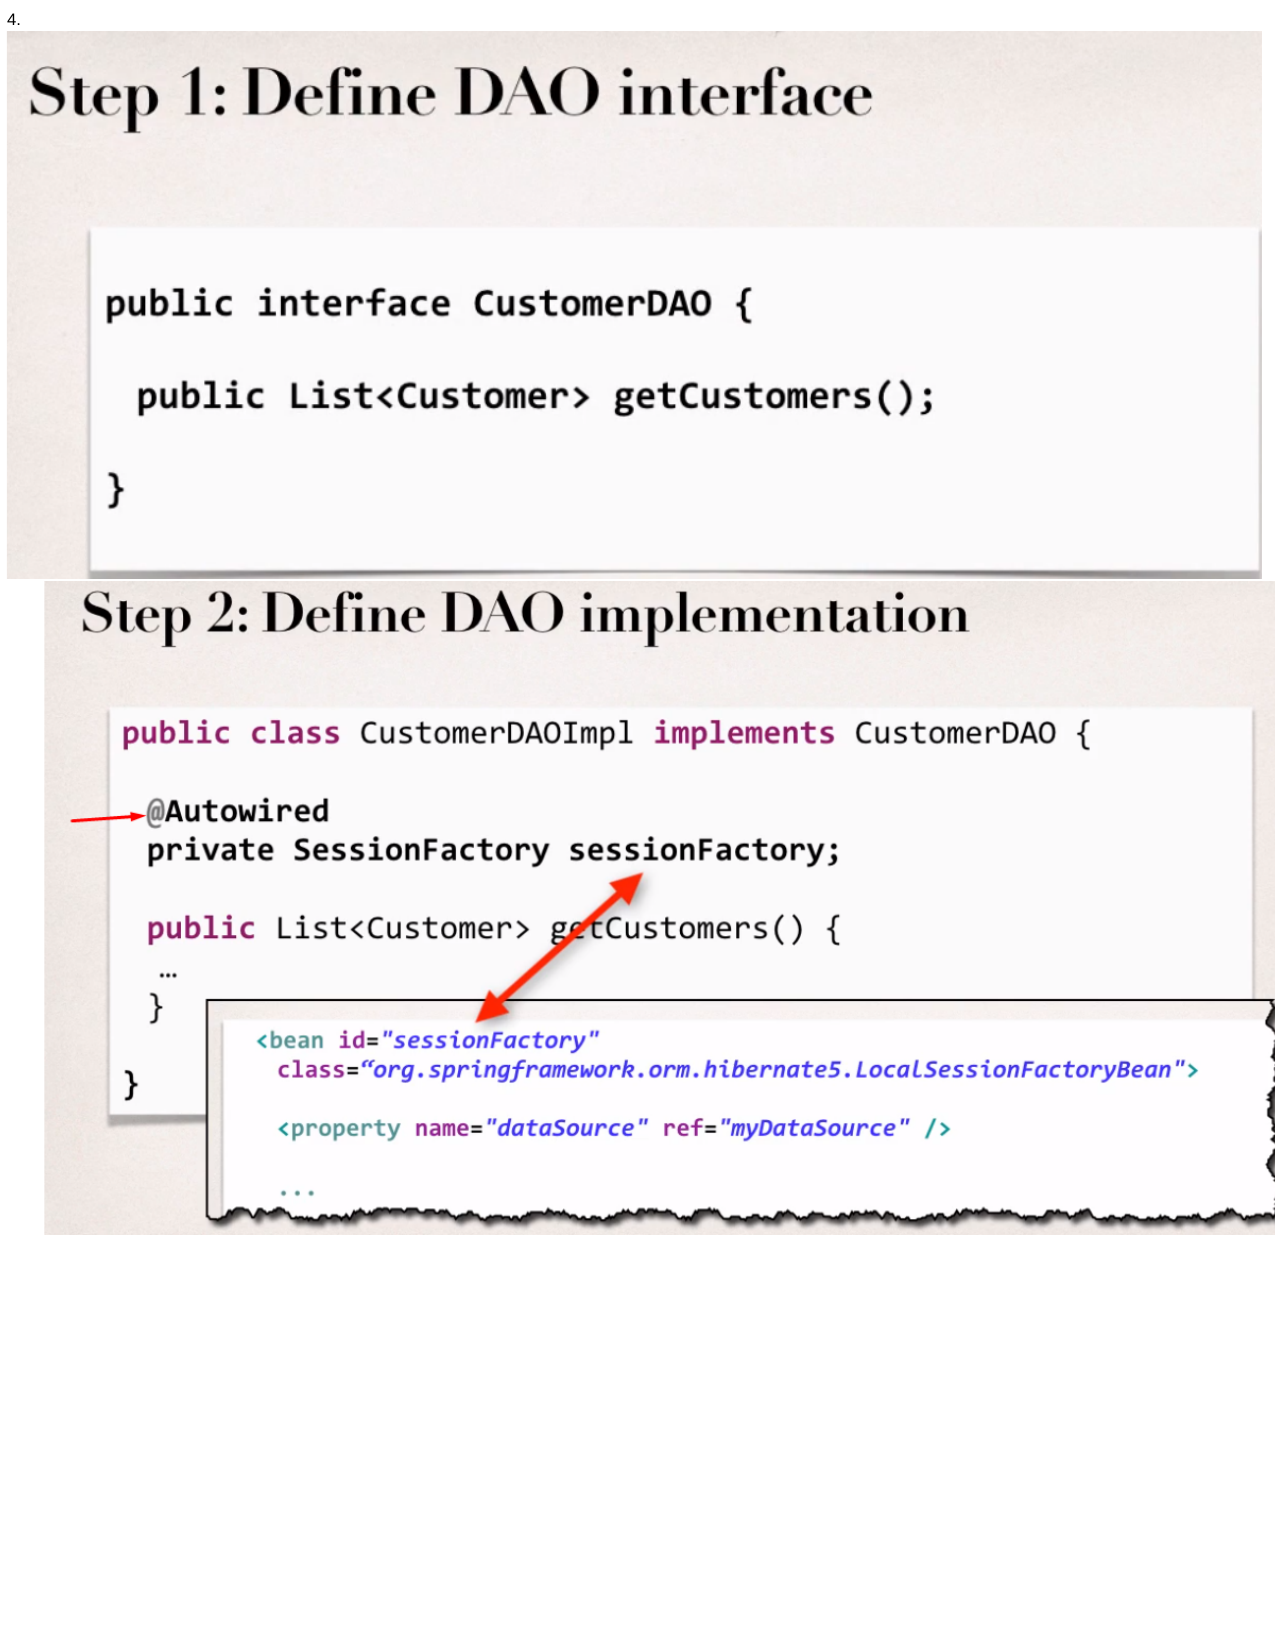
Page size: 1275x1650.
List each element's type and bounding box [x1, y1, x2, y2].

picture [6, 31, 1262, 579]
picture [44, 581, 1275, 1235]
